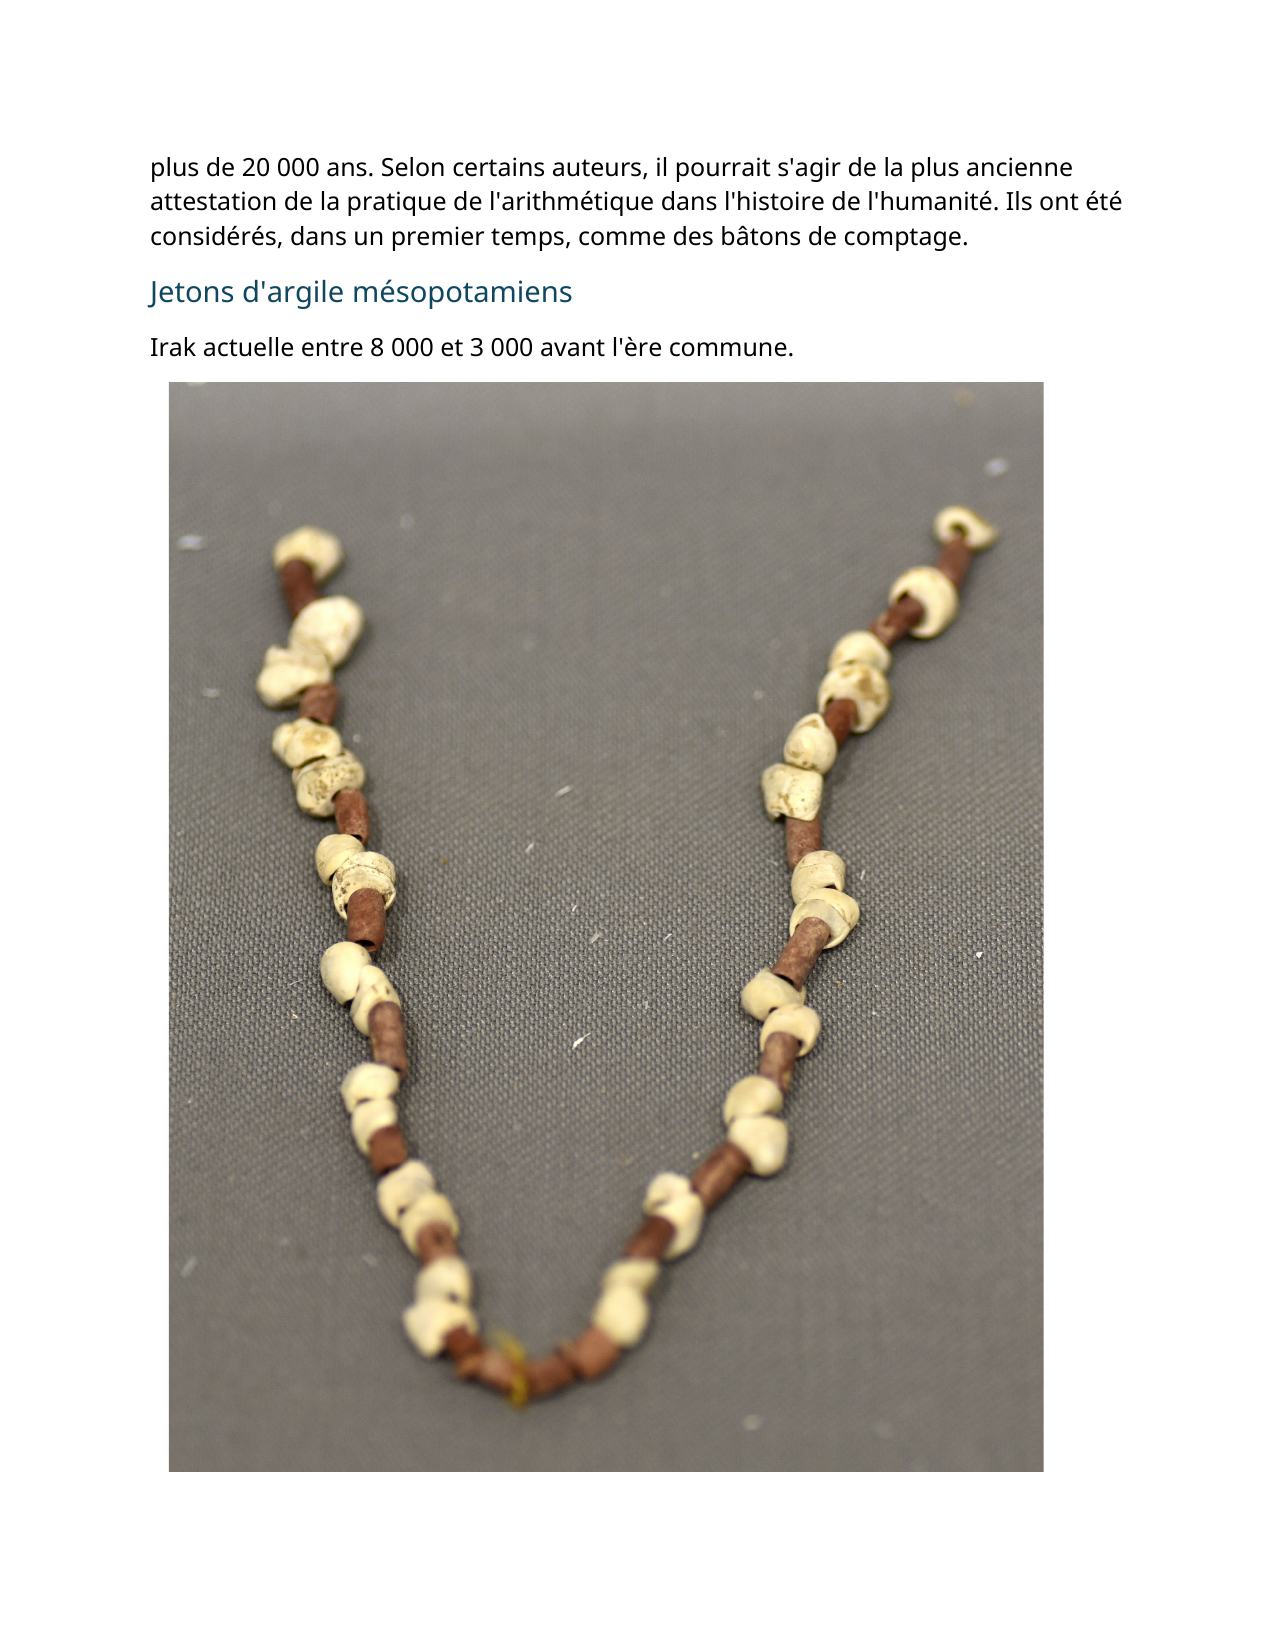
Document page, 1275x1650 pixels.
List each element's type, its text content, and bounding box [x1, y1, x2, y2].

subtitle Jetons d'argile mésopotamiens [150, 271, 1125, 311]
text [150, 150, 1125, 252]
text Irak actuelle entre 8 000 et 3 000 avant l'ère commune. [150, 329, 1125, 363]
picture [168, 382, 1044, 1472]
